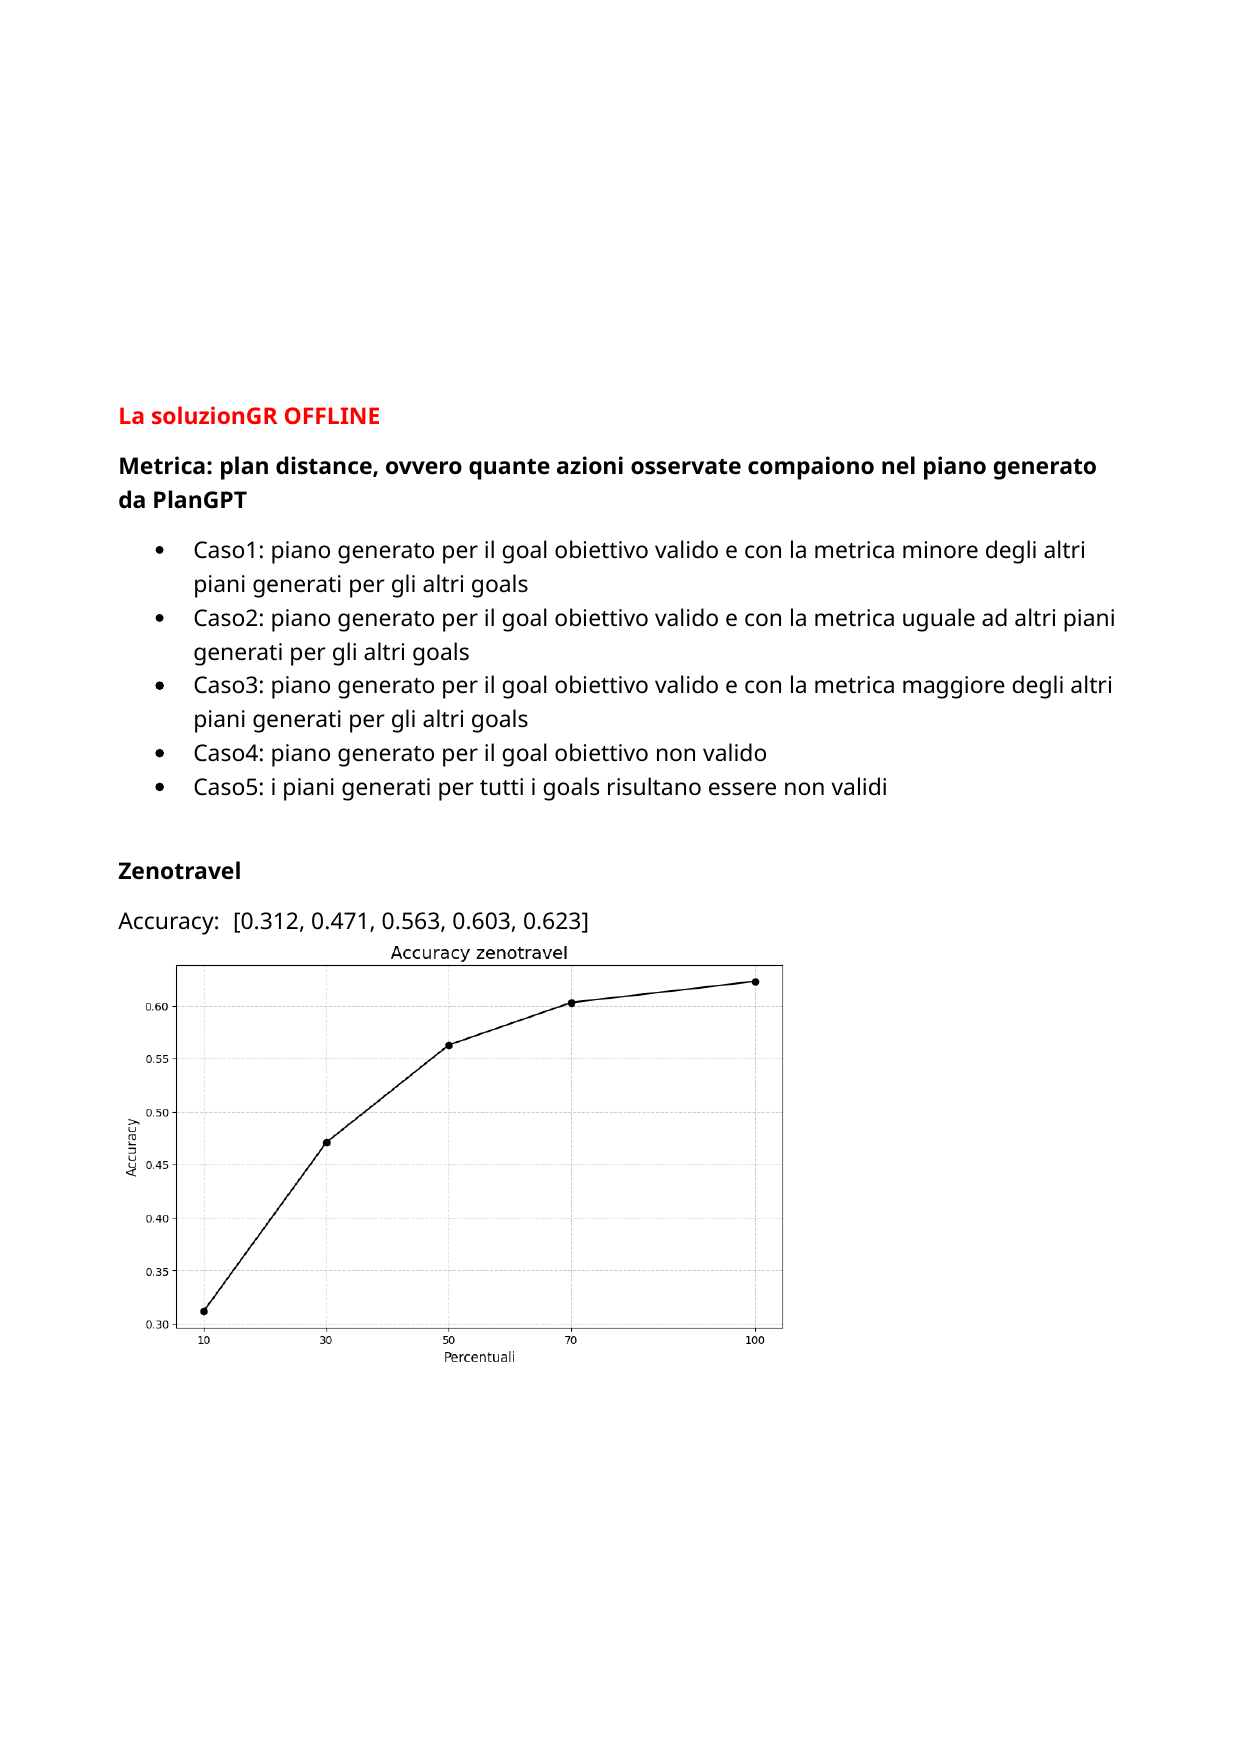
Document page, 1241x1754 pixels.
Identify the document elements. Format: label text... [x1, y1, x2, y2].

list Caso4: piano generato per il goal obiettivo non valido [156, 737, 1122, 768]
list Caso1: piano generato per il goal obiettivo valido e con la metrica minore degli altri piani generati per gli altri goals [156, 534, 1122, 599]
text Metrica: plan distance, ovvero quante azioni osservate compaiono nel piano generato da PlanGPT [118, 450, 1122, 515]
picture [118, 938, 790, 1372]
list Caso2: piano generato per il goal obiettivo valido e con la metrica uguale ad altri piani generati per gli altri goals [156, 602, 1122, 667]
list Caso3: piano generato per il goal obiettivo valido e con la metrica maggiore degli altri piani generati per gli altri goals [156, 669, 1122, 734]
text Accuracy: [0.312, 0.471, 0.563, 0.603, 0.623] [118, 905, 1122, 936]
text La soluzionGR OFFLINE [118, 400, 1122, 431]
text Zenotravel [118, 855, 1122, 886]
list Caso5: i piani generati per tutti i goals risultano essere non validi [156, 771, 1122, 802]
